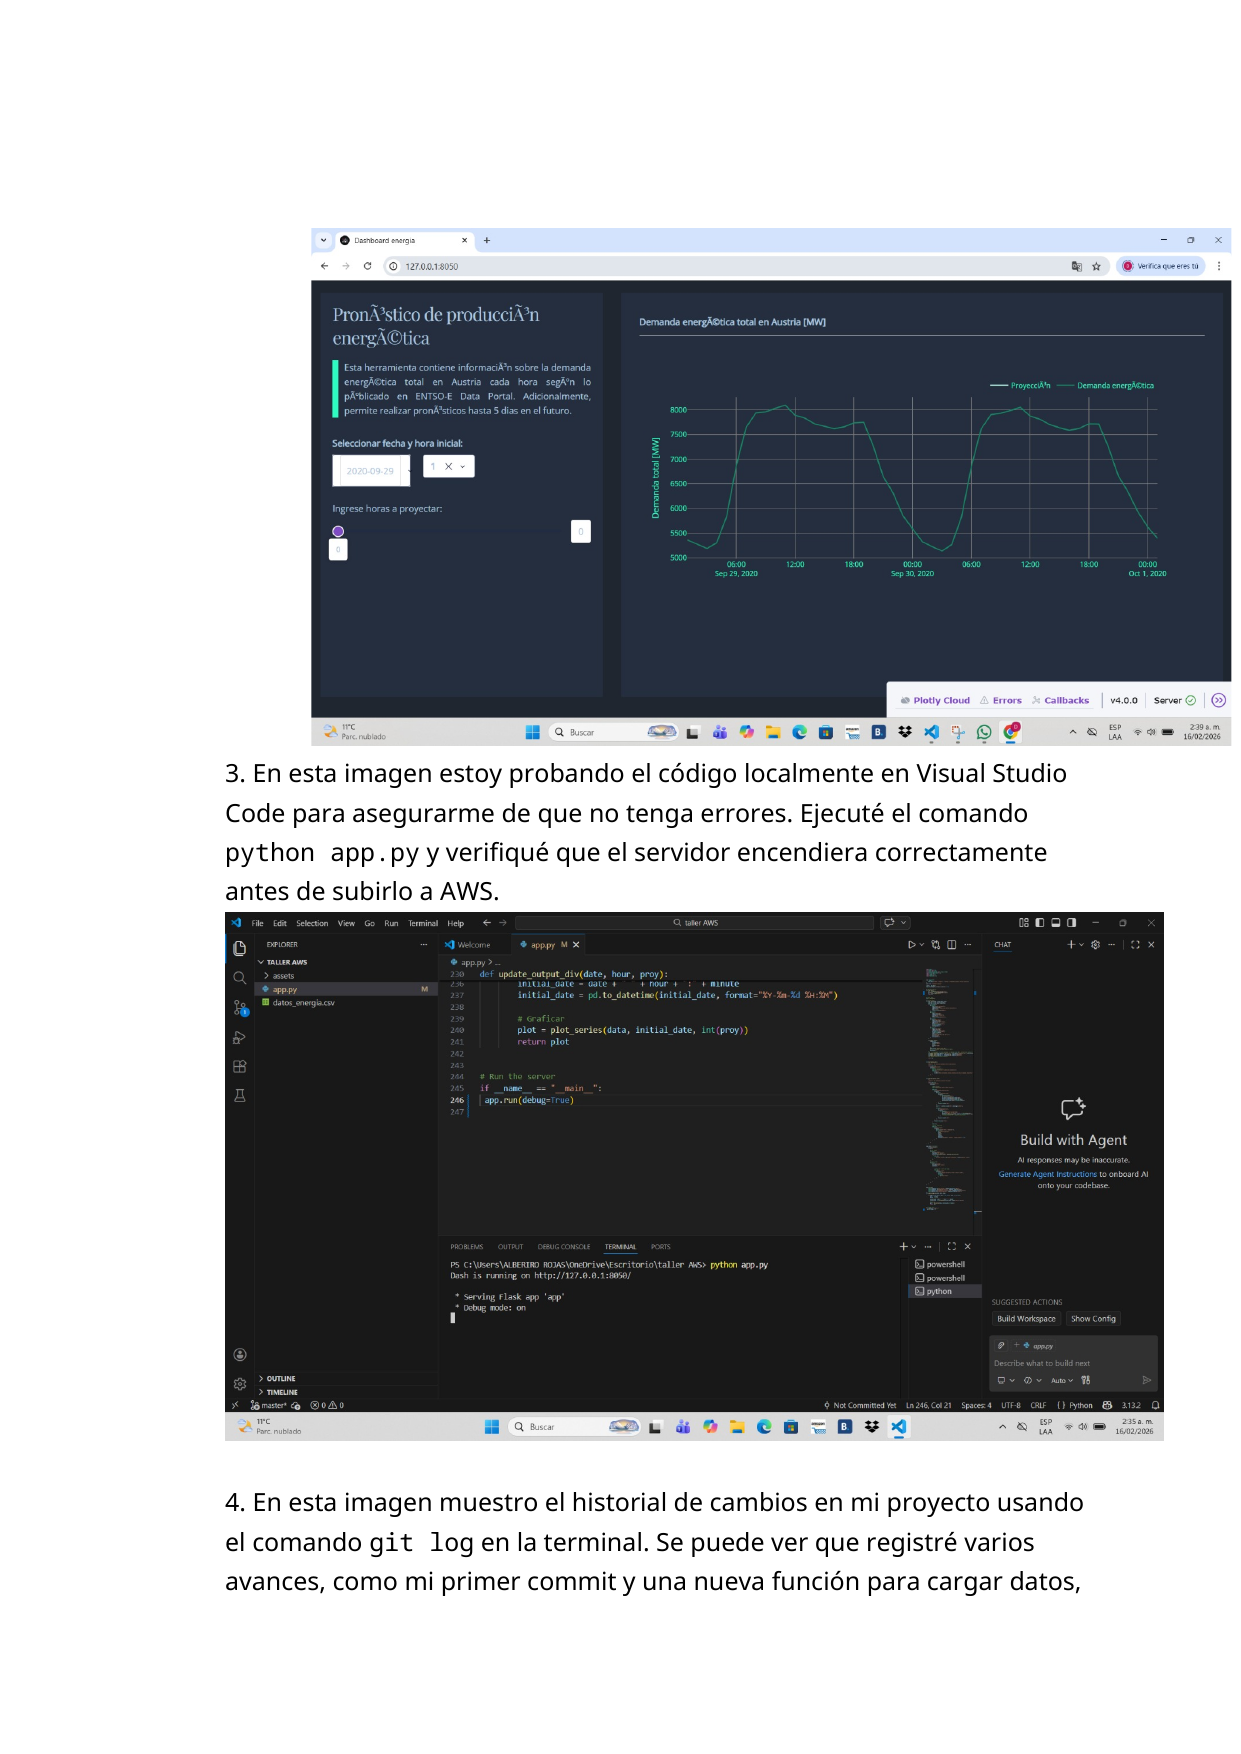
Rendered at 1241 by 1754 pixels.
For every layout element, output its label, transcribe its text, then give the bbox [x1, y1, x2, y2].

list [225, 1485, 1090, 1597]
picture [311, 228, 1232, 746]
picture [225, 912, 1164, 1441]
